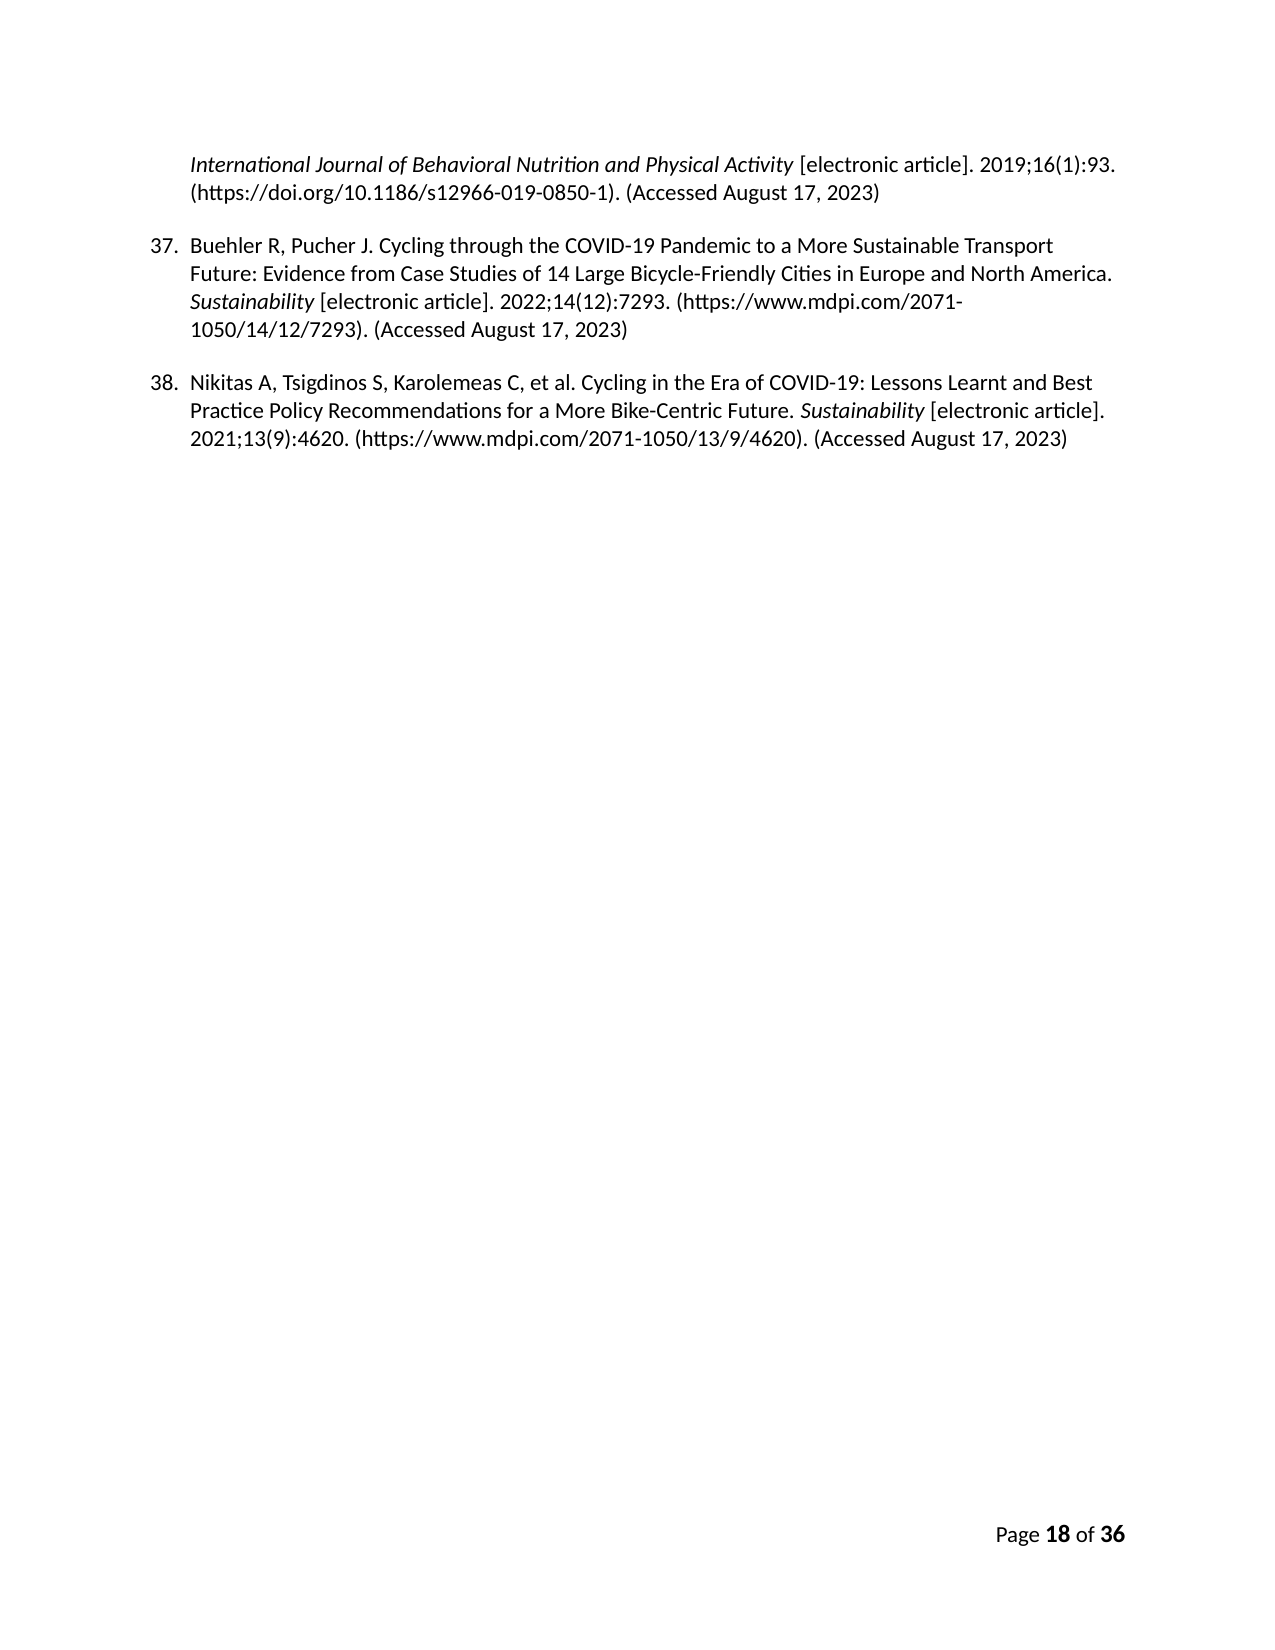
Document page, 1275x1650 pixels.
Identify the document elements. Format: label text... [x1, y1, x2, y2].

text 37. Buehler R, Pucher J. Cycling through the COVID-19 Pandemic to a More Sustainable Transport Future: Evidence from Case Studies of 14 Large Bicycle-Friendly Cities in Europe and North America. Sustainability [electronic article]. 2022;14(12):7293. (https://www.mdpi.com/2071-1050/14/12/7293). (Accessed August 17, 2023) [150, 231, 1125, 343]
text 38. Nikitas A, Tsigdinos S, Karolemeas C, et al. Cycling in the Era of COVID-19: Lessons Learnt and Best Practice Policy Recommendations for a More Bike-Centric Future. Sustainability [electronic article]. 2021;13(9):4620. (https://www.mdpi.com/2071-1050/13/9/4620). (Accessed August 17, 2023) [150, 368, 1125, 452]
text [150, 150, 1125, 206]
